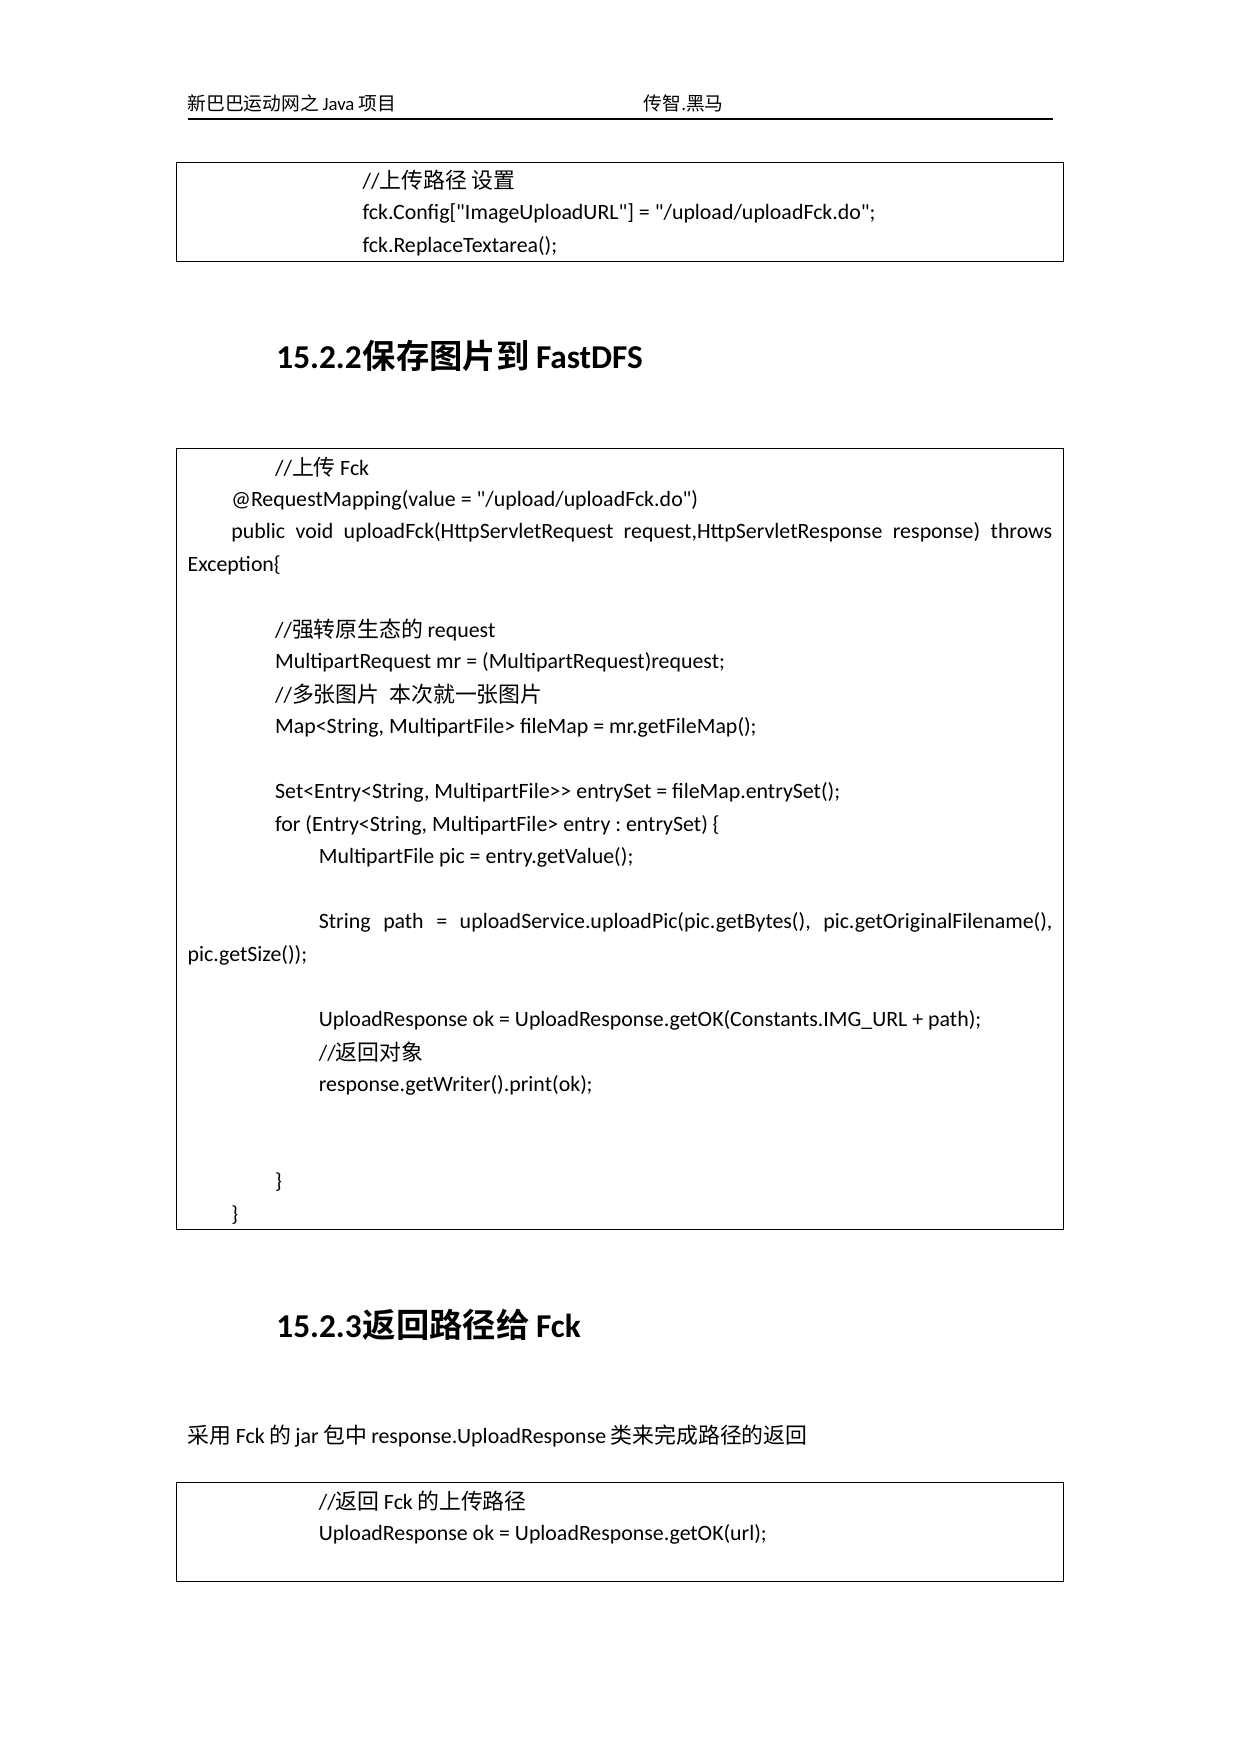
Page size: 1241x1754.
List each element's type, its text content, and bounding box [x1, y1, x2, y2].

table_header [177, 163, 1063, 261]
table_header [177, 1483, 1063, 1581]
subtitle 保存图片到FastDFS [276, 321, 1053, 386]
subtitle 返回路径给Fck [276, 1290, 1053, 1355]
table_header //上传Fck @RequestMapping(value = "/upload/uploadFck.do") public void uploadFck(HttpServletRequest request,HttpServletResponse response) throws Exception{ //强转原生态的request MultipartRequest mr = (MultipartRequest)request; //多张图片 本次就一张图片 Map<String, MultipartFile> fileMap = mr.getFileMap(); Set<Entry<String, MultipartFile>> entrySet = fileMap.entrySet(); for (Entry<String, MultipartFile> entry : entrySet) { MultipartFile pic = entry.getValue(); String path = uploadService.uploadPic(pic.getBytes(), pic.getOriginalFilename(), pic.getSize()); UploadResponse ok = UploadResponse.getOK(Constants.IMG_URL + path); //返回对象 response.getWriter().print(ok); } } [177, 449, 1063, 1229]
text 采用Fck的jar包中response.UploadResponse类来完成路径的返回 [187, 1417, 1053, 1450]
